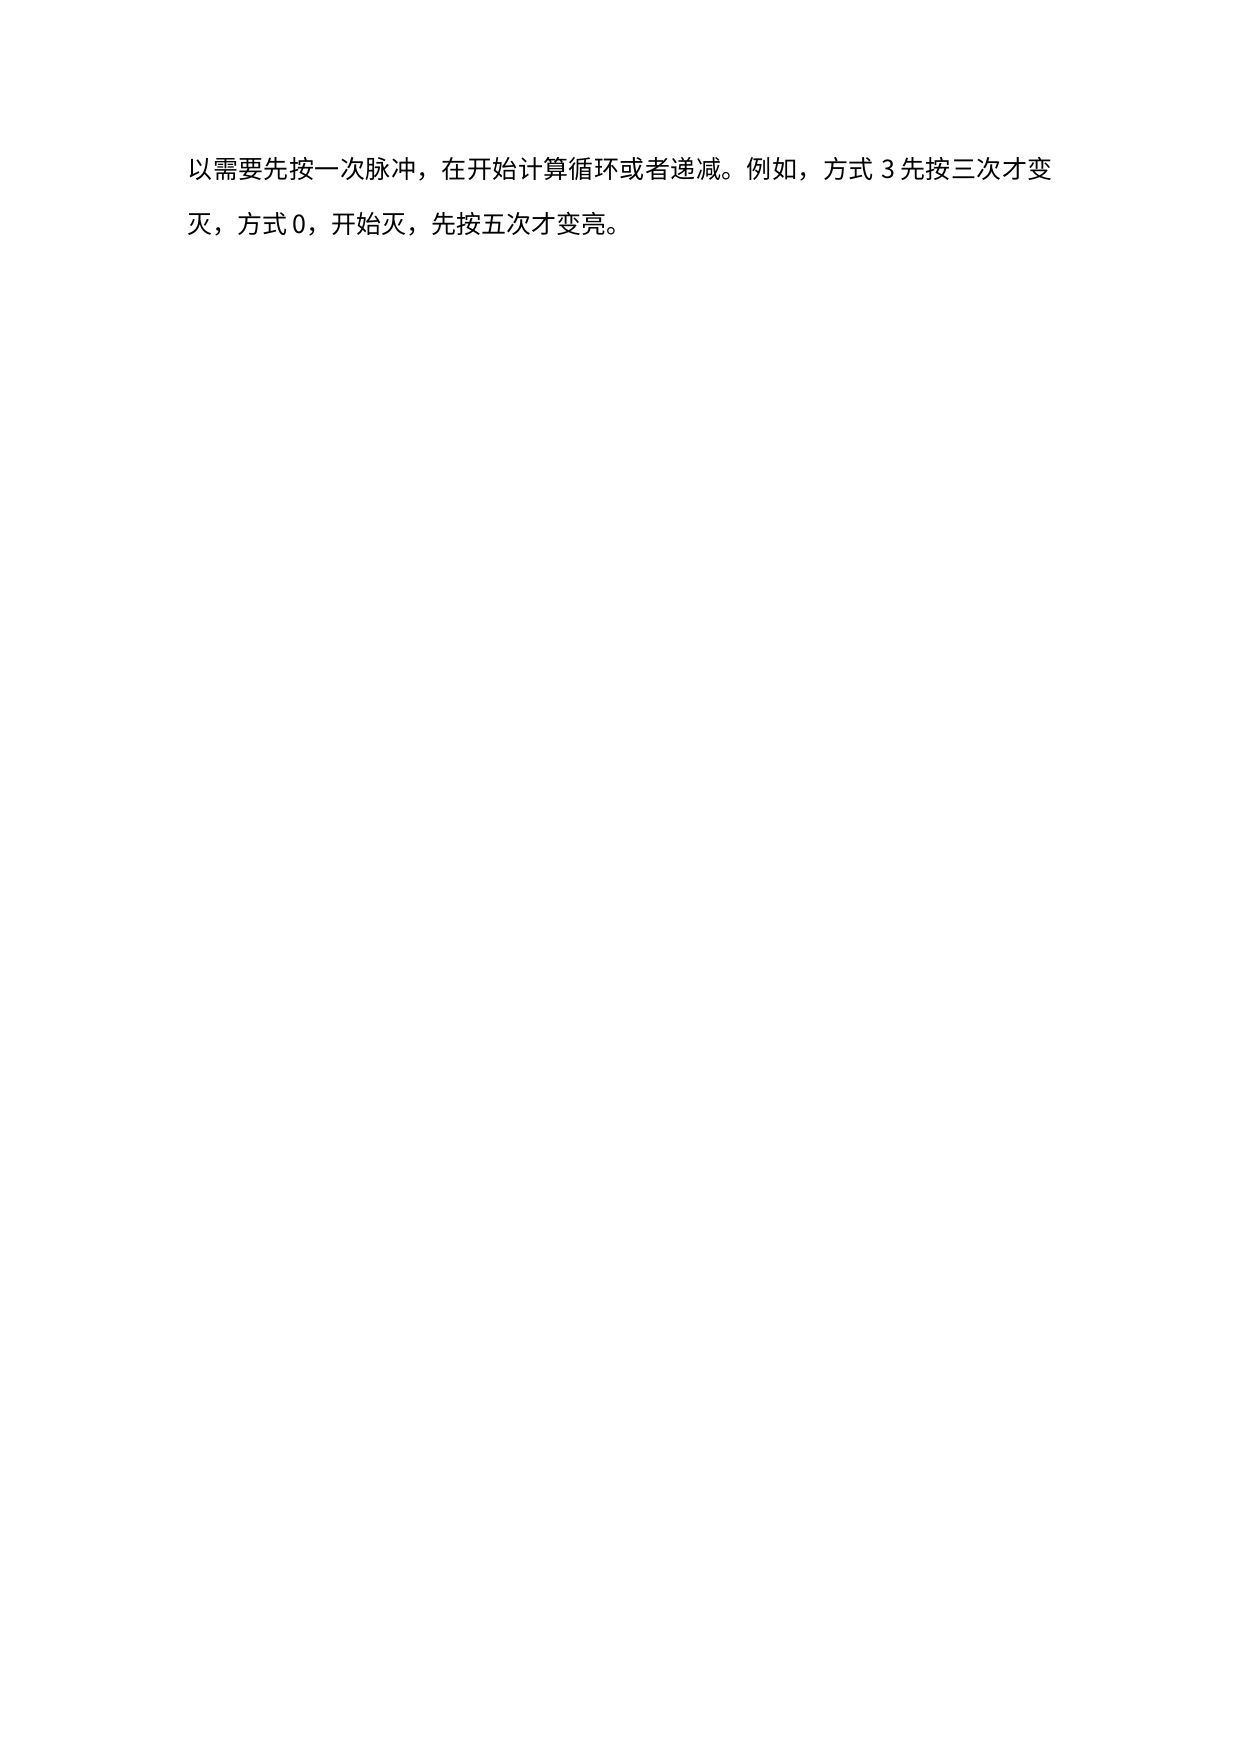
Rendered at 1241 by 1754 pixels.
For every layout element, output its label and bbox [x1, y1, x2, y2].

text [187, 150, 1053, 241]
